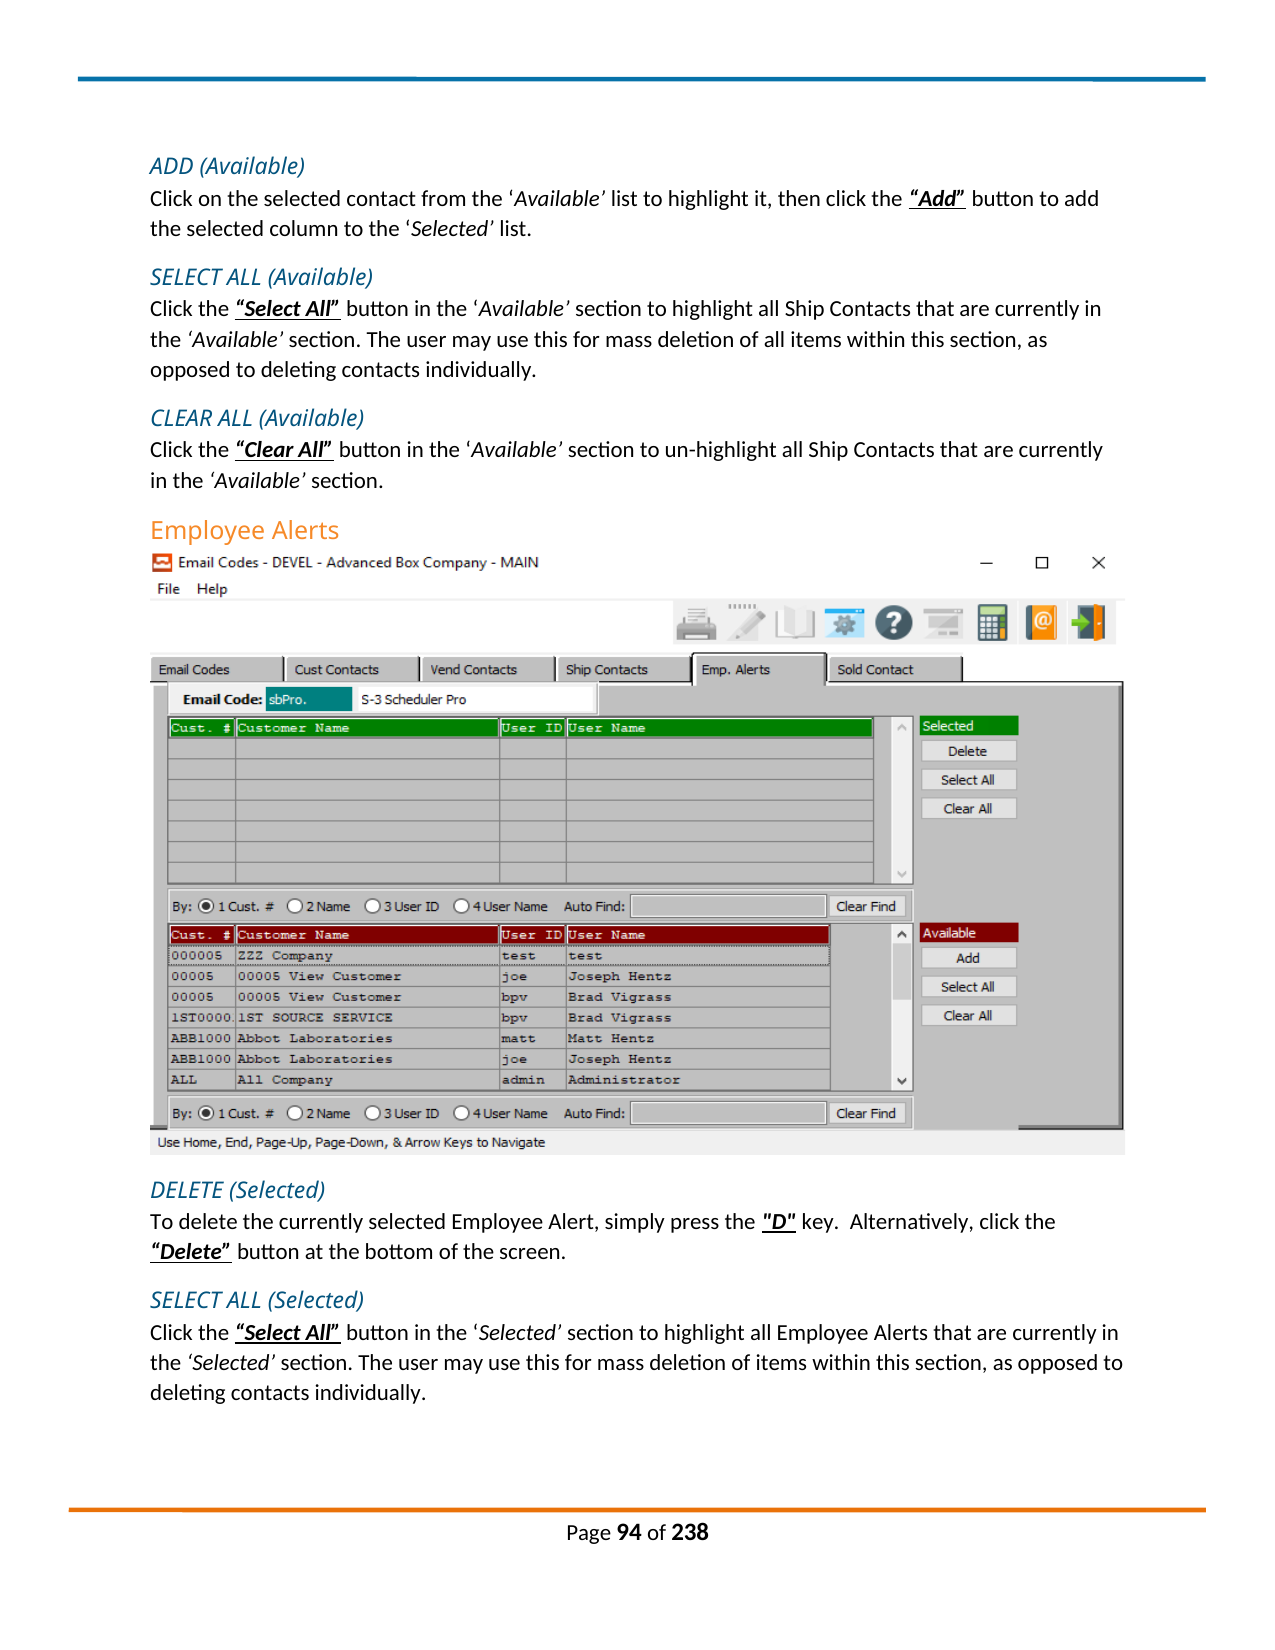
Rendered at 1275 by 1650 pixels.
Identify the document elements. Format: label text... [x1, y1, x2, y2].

subtitle CLEAR ALL (Available) [150, 402, 1125, 433]
subtitle SELECT ALL (Available) [150, 261, 1125, 292]
text Click the “Select All” button in the ‘Available’ section to highlight all Ship Contacts that are currently in the ‘Available’ section. The user may use this for mass deletion of all items within this section, as opposed to deleting contacts individually. [150, 294, 1125, 383]
subtitle Employee Alerts [150, 513, 1125, 547]
picture [150, 549, 1125, 1155]
text Click the “Clear All” button in the ‘Available’ section to un-highlight all Ship Contacts that are currently in the ‘Available’ section. [150, 436, 1125, 494]
subtitle DELETE (Selected) [150, 1173, 1125, 1205]
subtitle ADD (Available) [150, 150, 1125, 181]
text Click the “Select All” button in the ‘Selected’ section to highlight all Employee Alerts that are currently in the ‘Selected’ section. The user may use this for mass deletion of items within this section, as opposed to deleting contacts individually. [150, 1318, 1125, 1407]
subtitle SELECT ALL (Selected) [150, 1284, 1125, 1316]
text To delete the currently selected Employee Alert, simply press the "D" key. Alternatively, click the “Delete” button at the bottom of the screen. [150, 1207, 1125, 1266]
text Click on the selected contact from the ‘Available’ list to highlight it, then click the “Add” button to add the selected column to the ‘Selected’ list. [150, 184, 1125, 242]
